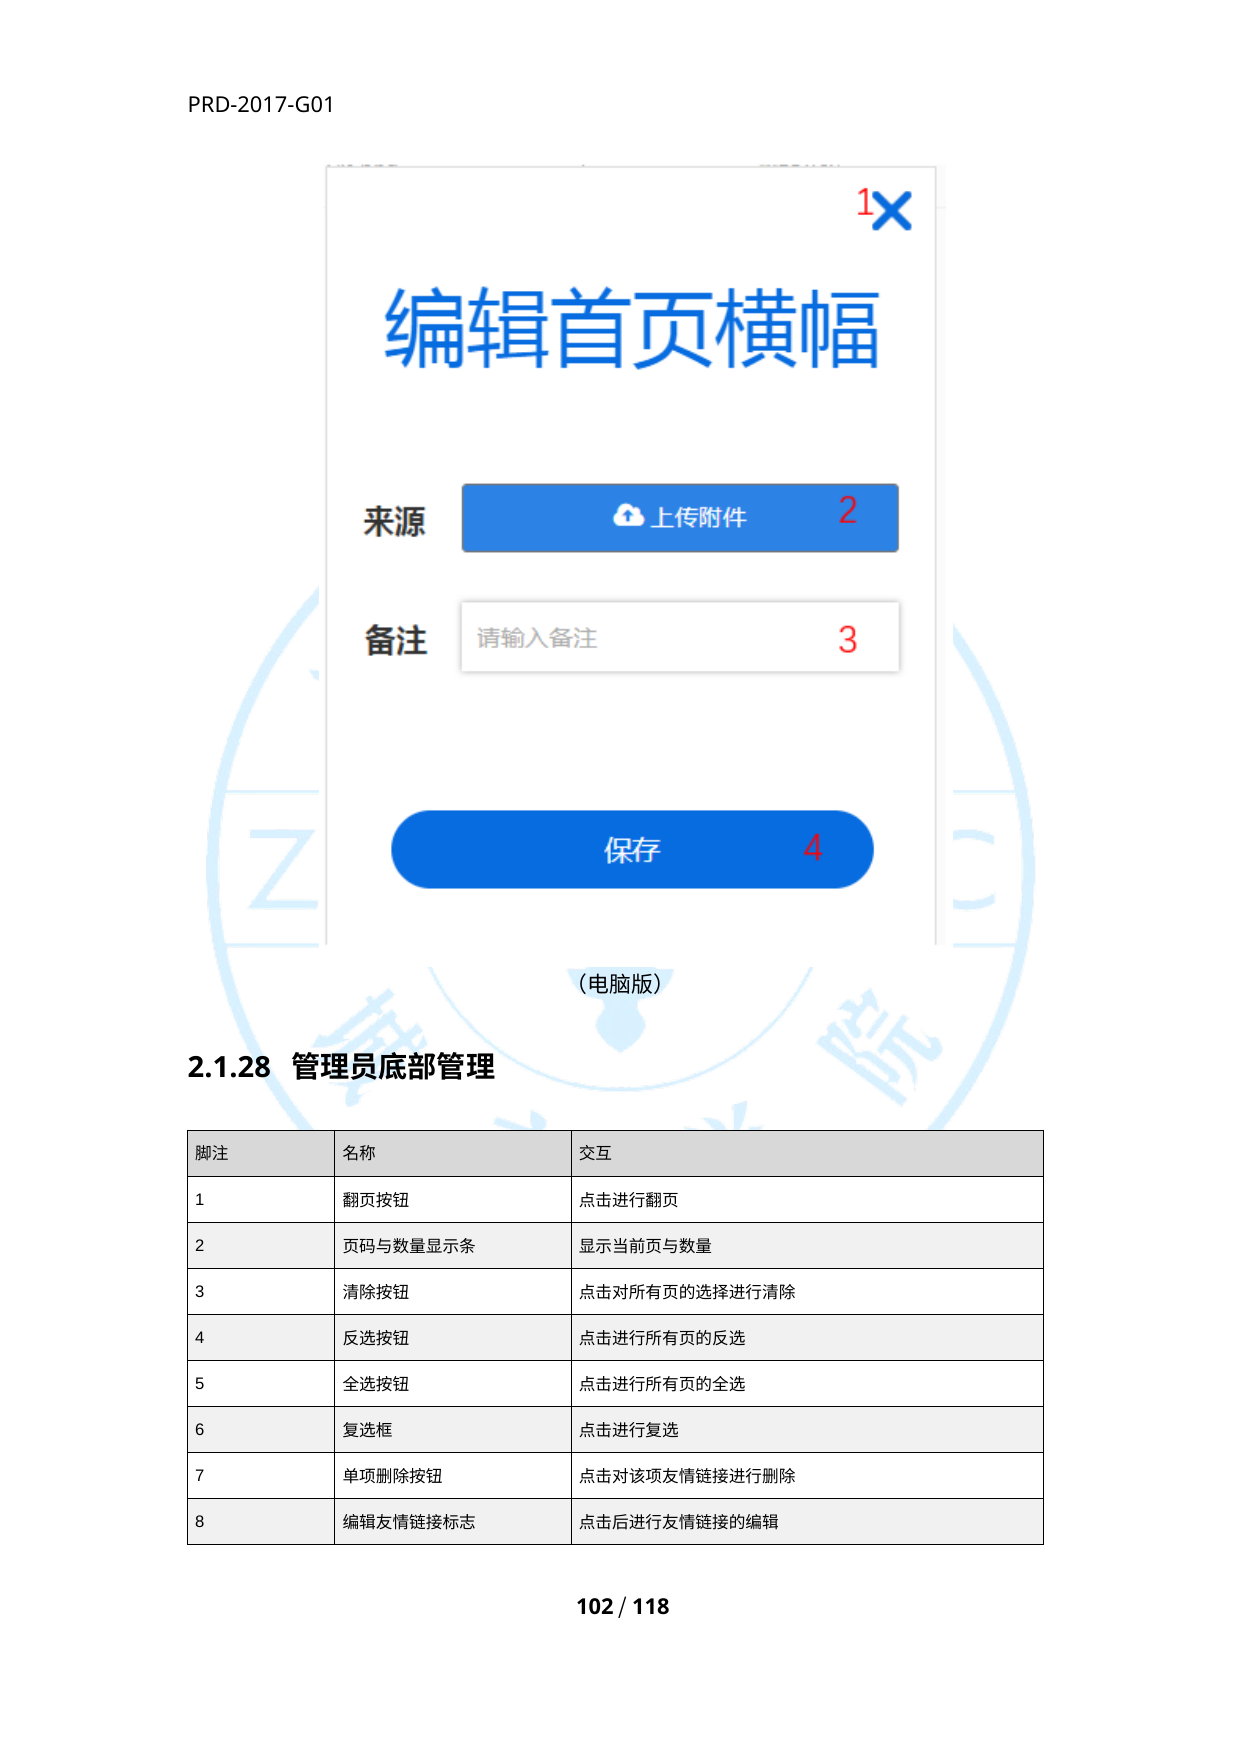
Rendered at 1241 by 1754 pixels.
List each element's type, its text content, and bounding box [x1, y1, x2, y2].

table_cell 编辑友情链接标志 [335, 1499, 571, 1544]
table_cell 点击进行翻页 [572, 1177, 1043, 1222]
table_cell 页码与数量显示条 [335, 1223, 571, 1268]
table_cell 3 [188, 1269, 334, 1314]
table_header 交互 [572, 1131, 1043, 1176]
table_cell 点击对该项友情链接进行删除 [572, 1453, 1043, 1498]
text 管理员底部管理 [187, 1032, 1053, 1097]
table_cell 1 [188, 1177, 334, 1222]
table_cell 2 [188, 1223, 334, 1268]
table_cell 清除按钮 [335, 1269, 571, 1314]
text （电脑版） [187, 967, 1053, 999]
table_cell 反选按钮 [335, 1315, 571, 1360]
table_cell 5 [188, 1361, 334, 1406]
table_cell 点击进行所有页的反选 [572, 1315, 1043, 1360]
table_cell 7 [188, 1453, 334, 1498]
table_cell 点击进行所有页的全选 [572, 1361, 1043, 1406]
table_cell 显示当前页与数量 [572, 1223, 1043, 1268]
table_cell 8 [188, 1499, 334, 1544]
table_cell 6 [188, 1407, 334, 1452]
table_cell 4 [188, 1315, 334, 1360]
table_cell 点击进行复选 [572, 1407, 1043, 1452]
table_cell 翻页按钮 [335, 1177, 571, 1222]
table_cell 全选按钮 [335, 1361, 571, 1406]
table_cell 点击后进行友情链接的编辑 [572, 1499, 1043, 1544]
table_cell 复选框 [335, 1407, 571, 1452]
table_header 脚注 [188, 1131, 334, 1176]
table_header 名称 [335, 1131, 571, 1176]
table_cell 点击对所有页的选择进行清除 [572, 1269, 1043, 1314]
table_cell 单项删除按钮 [335, 1453, 571, 1498]
picture [318, 154, 954, 967]
